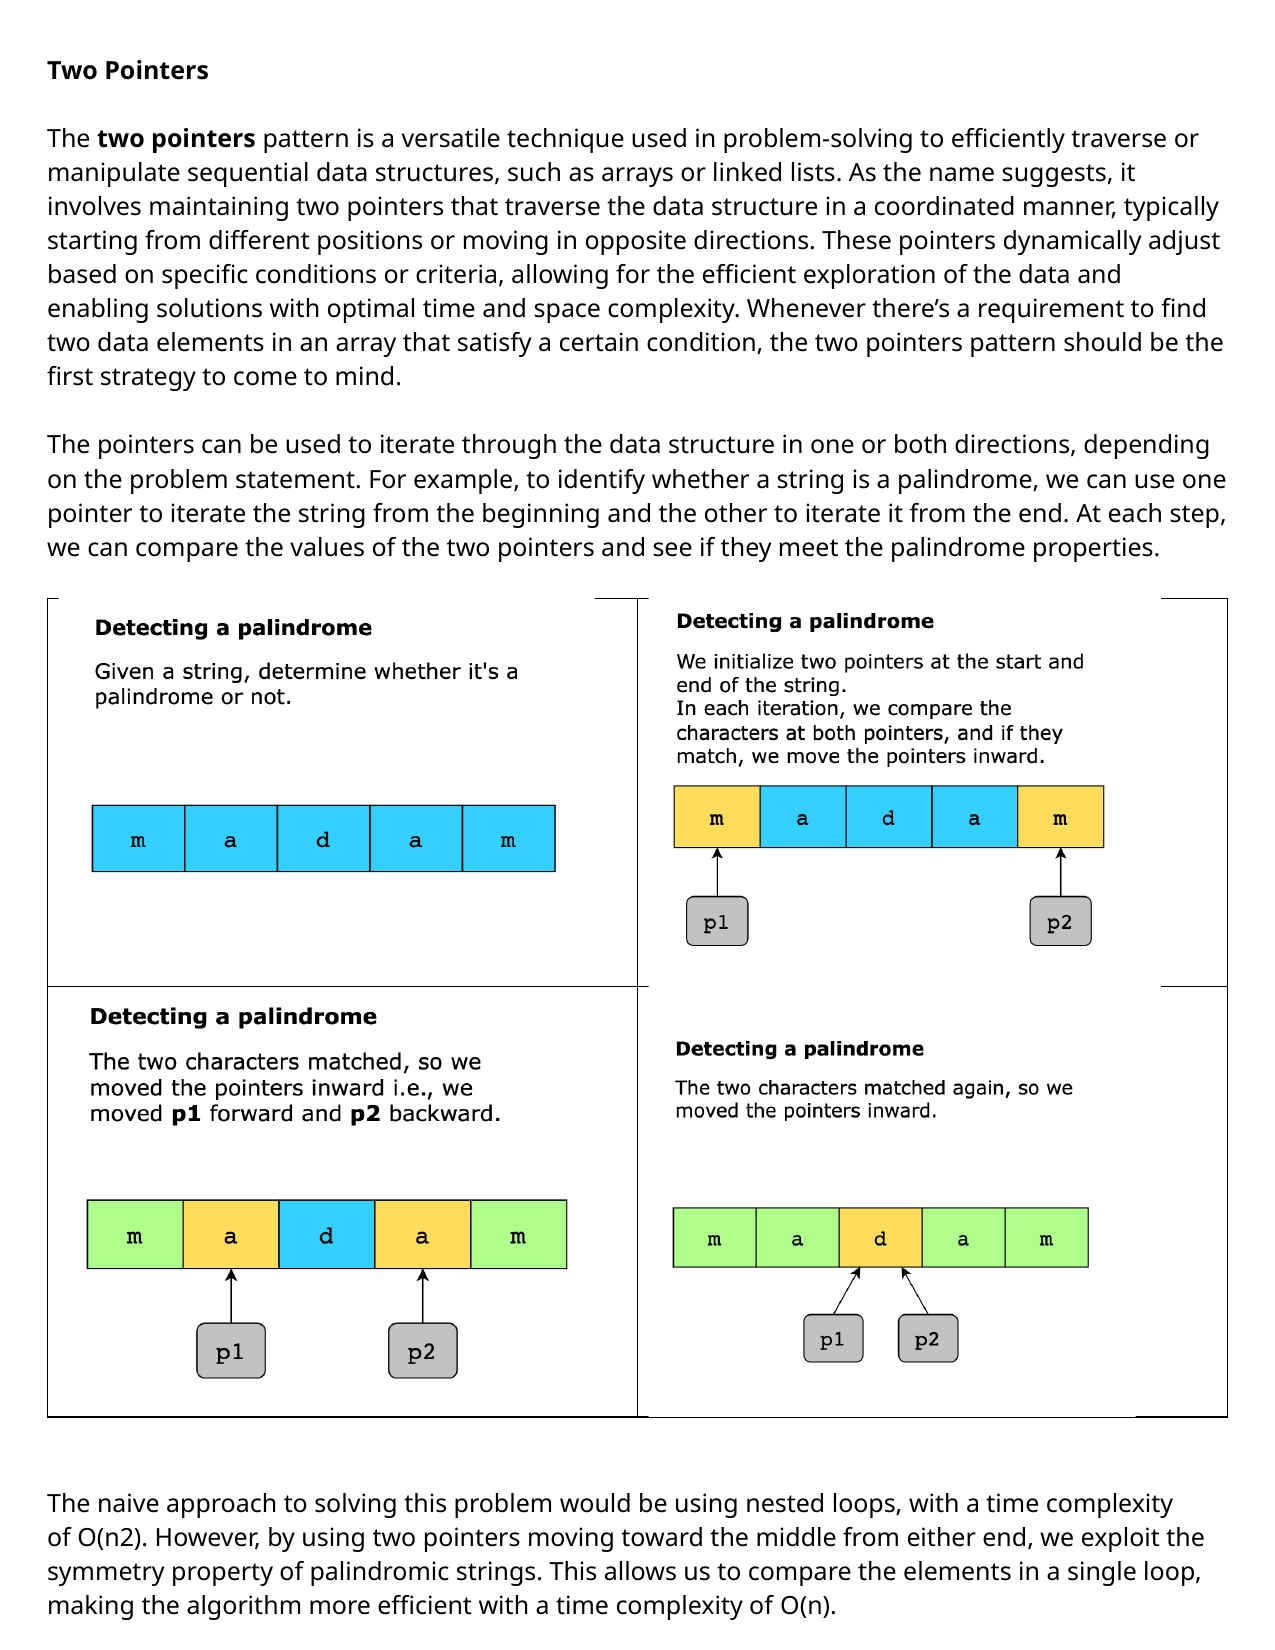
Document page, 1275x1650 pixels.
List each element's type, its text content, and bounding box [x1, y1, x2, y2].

table_header [48, 599, 637, 986]
table_header [638, 599, 648, 986]
table_header [1161, 599, 1227, 986]
text The pointers can be used to iterate through the data structure in one or both directions, depending on the problem statement. For example, to identify whether a string is a palindrome, we can use one pointer to iterate the string from the beginning and the other to iterate it from the end. At each step, we can compare the values of the two pointers and see if they meet the palindrome properties. [47, 427, 1228, 563]
table_cell [48, 987, 637, 1416]
picture [648, 1021, 1136, 1417]
picture [58, 598, 595, 965]
table_cell [638, 987, 1227, 1416]
text The naive approach to solving this problem would be using nested loops, with a time complexity of O(n2). However, by using two pointers moving toward the middle from either end, we exploit the symmetry property of palindromic strings. This allows us to compare the elements in a single loop, making the algorithm more efficient with a time complexity of O(n). [47, 1486, 1228, 1622]
text The two pointers pattern is a versatile technique used in problem-solving to efficiently traverse or manipulate sequential data structures, such as arrays or linked lists. As the name suggests, it involves maintaining two pointers that traverse the data structure in a coordinated manner, typically starting from different positions or moving in opposite directions. These pointers dynamically adjust based on specific conditions or criteria, allowing for the efficient exploration of the data and enabling solutions with optimal time and space complexity. Whenever there’s a requirement to find two data elements in an array that satisfy a certain condition, the two pointers pattern should be the first strategy to come to mind. [47, 121, 1228, 393]
picture [648, 598, 1161, 987]
picture [58, 987, 608, 1414]
text Two Pointers [47, 52, 1228, 87]
